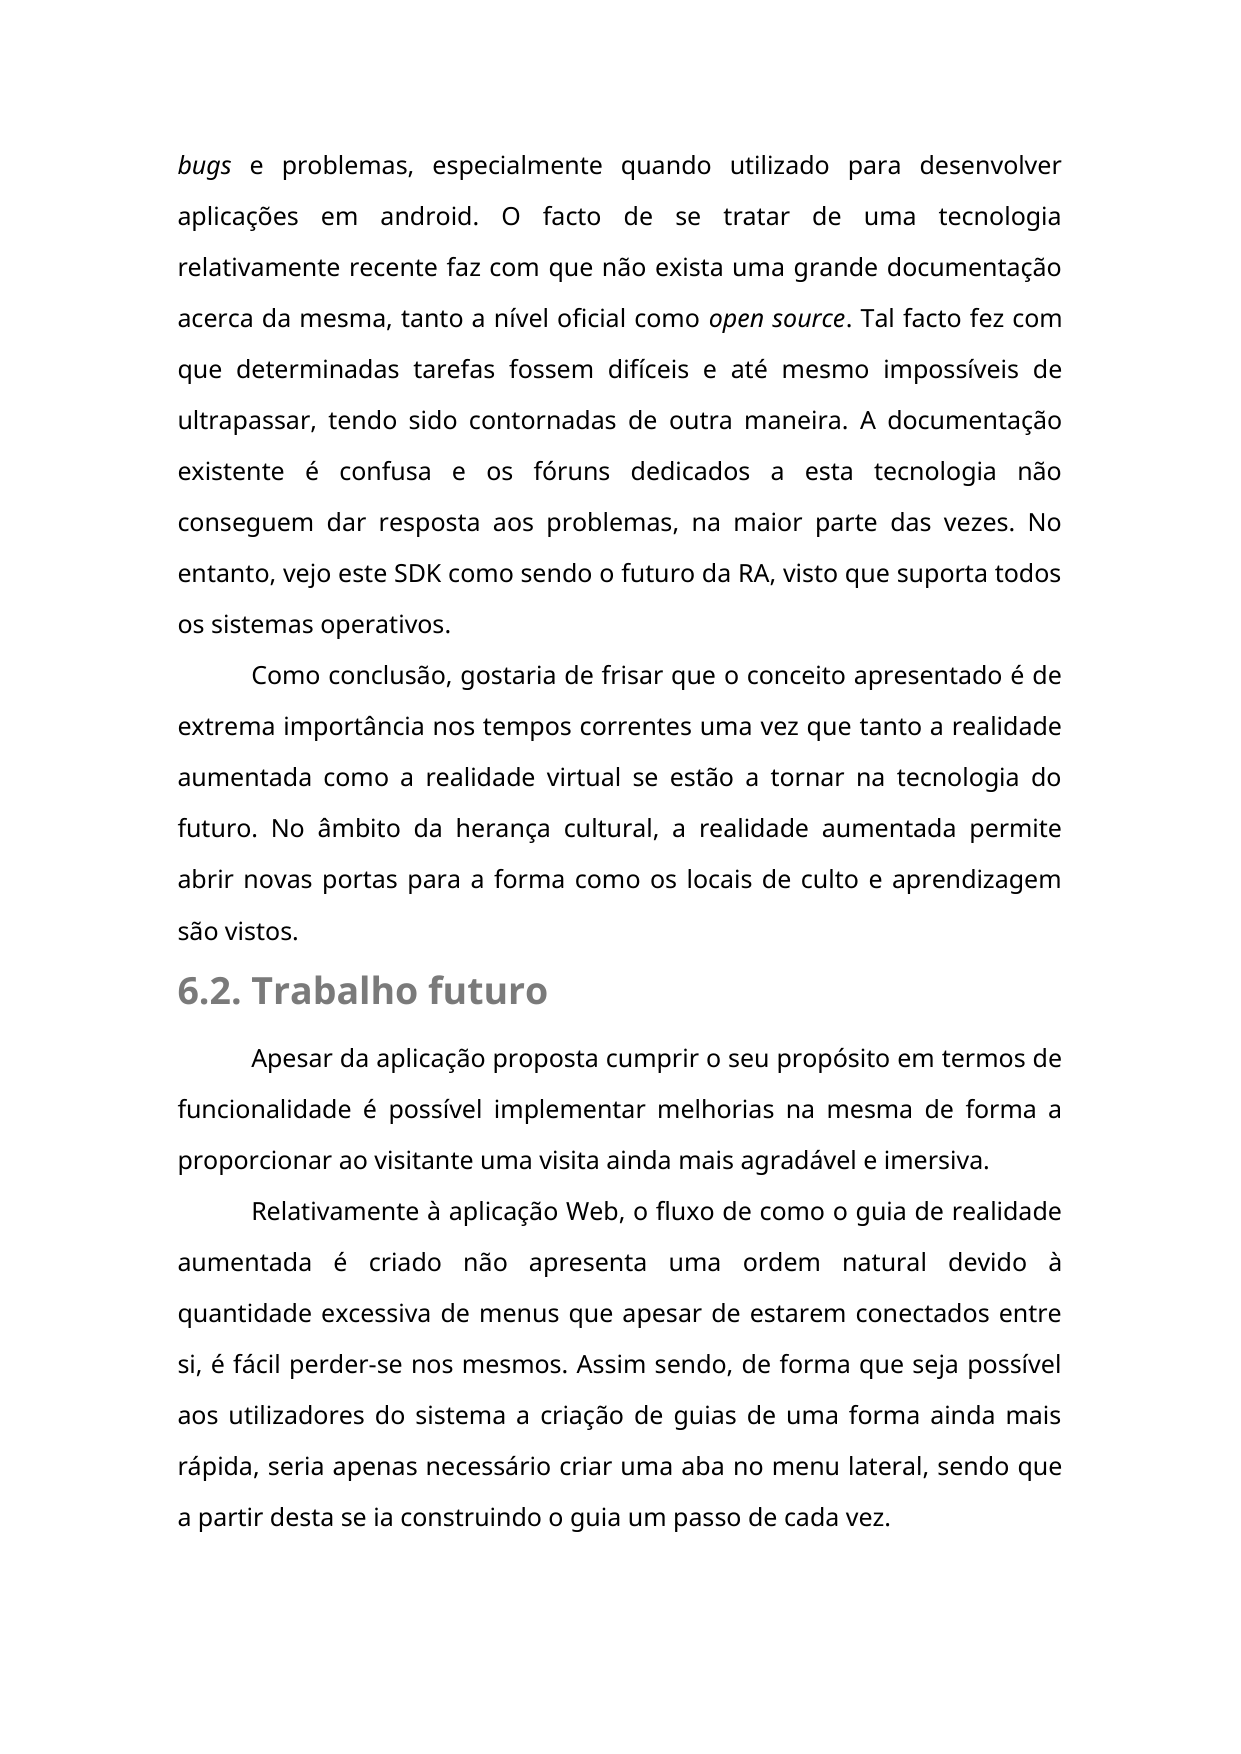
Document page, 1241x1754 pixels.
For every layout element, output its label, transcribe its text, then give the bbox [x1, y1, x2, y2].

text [177, 1449, 1063, 1585]
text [177, 148, 1063, 539]
text Apesar da aplicação proposta cumprir o seu propósito em termos de funcionalidade é possível implementar melhorias na mesma de forma a proporcionar ao visitante uma visita ainda mais agradável e imersiva. [177, 938, 1063, 1074]
text Relativamente à aplicação Web, o fluxo de como o guia de realidade aumentada é criado não apresenta uma ordem natural devido à quantidade excessiva de menus que apesar de estarem conectados entre si, é fácil perder-se nos mesmos. Assim sendo, de forma que seja possível aos utilizadores do sistema a criação de guias de uma forma ainda mais rápida, seria apenas necessário criar uma aba no menu lateral, sendo que a partir desta se ia construindo o guia um passo de cada vez. [177, 1091, 1063, 1432]
text Como conclusão, gostaria de frisar que o conceito apresentado é de extrema importância nos tempos correntes uma vez que tanto a realidade aumentada como a realidade virtual se estão a tornar na tecnologia do futuro. No âmbito da herança cultural, a realidade aumentada permite abrir novas portas para a forma como os locais de culto e aprendizagem são vistos. [177, 556, 1063, 845]
subtitle 6.2. Trabalho futuro [177, 862, 1063, 913]
